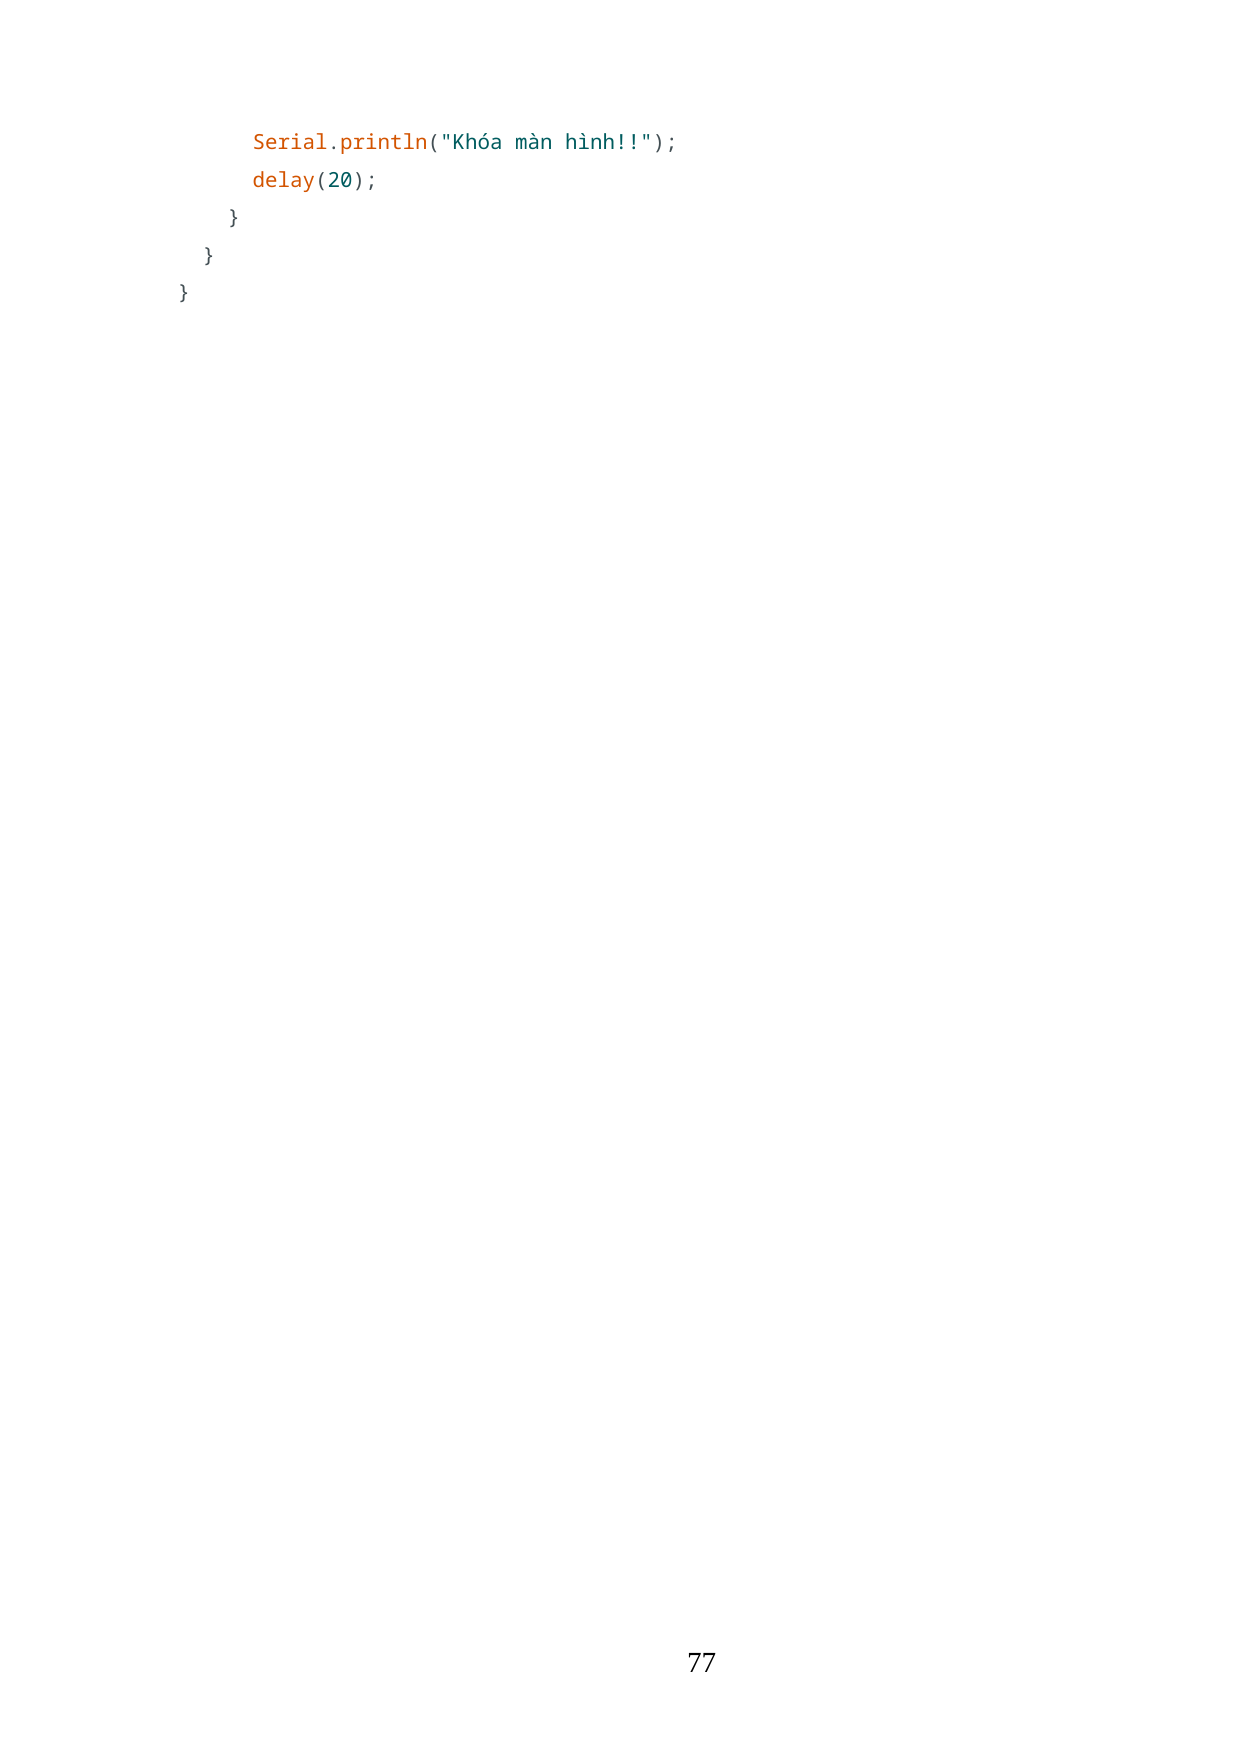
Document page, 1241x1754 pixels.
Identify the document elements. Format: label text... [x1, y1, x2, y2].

text delay(20); [177, 156, 1152, 193]
text Serial.println("Khóa màn hình!!"); [177, 118, 1152, 156]
text } [177, 268, 1152, 306]
text } [177, 231, 1152, 268]
text } [177, 193, 1152, 231]
